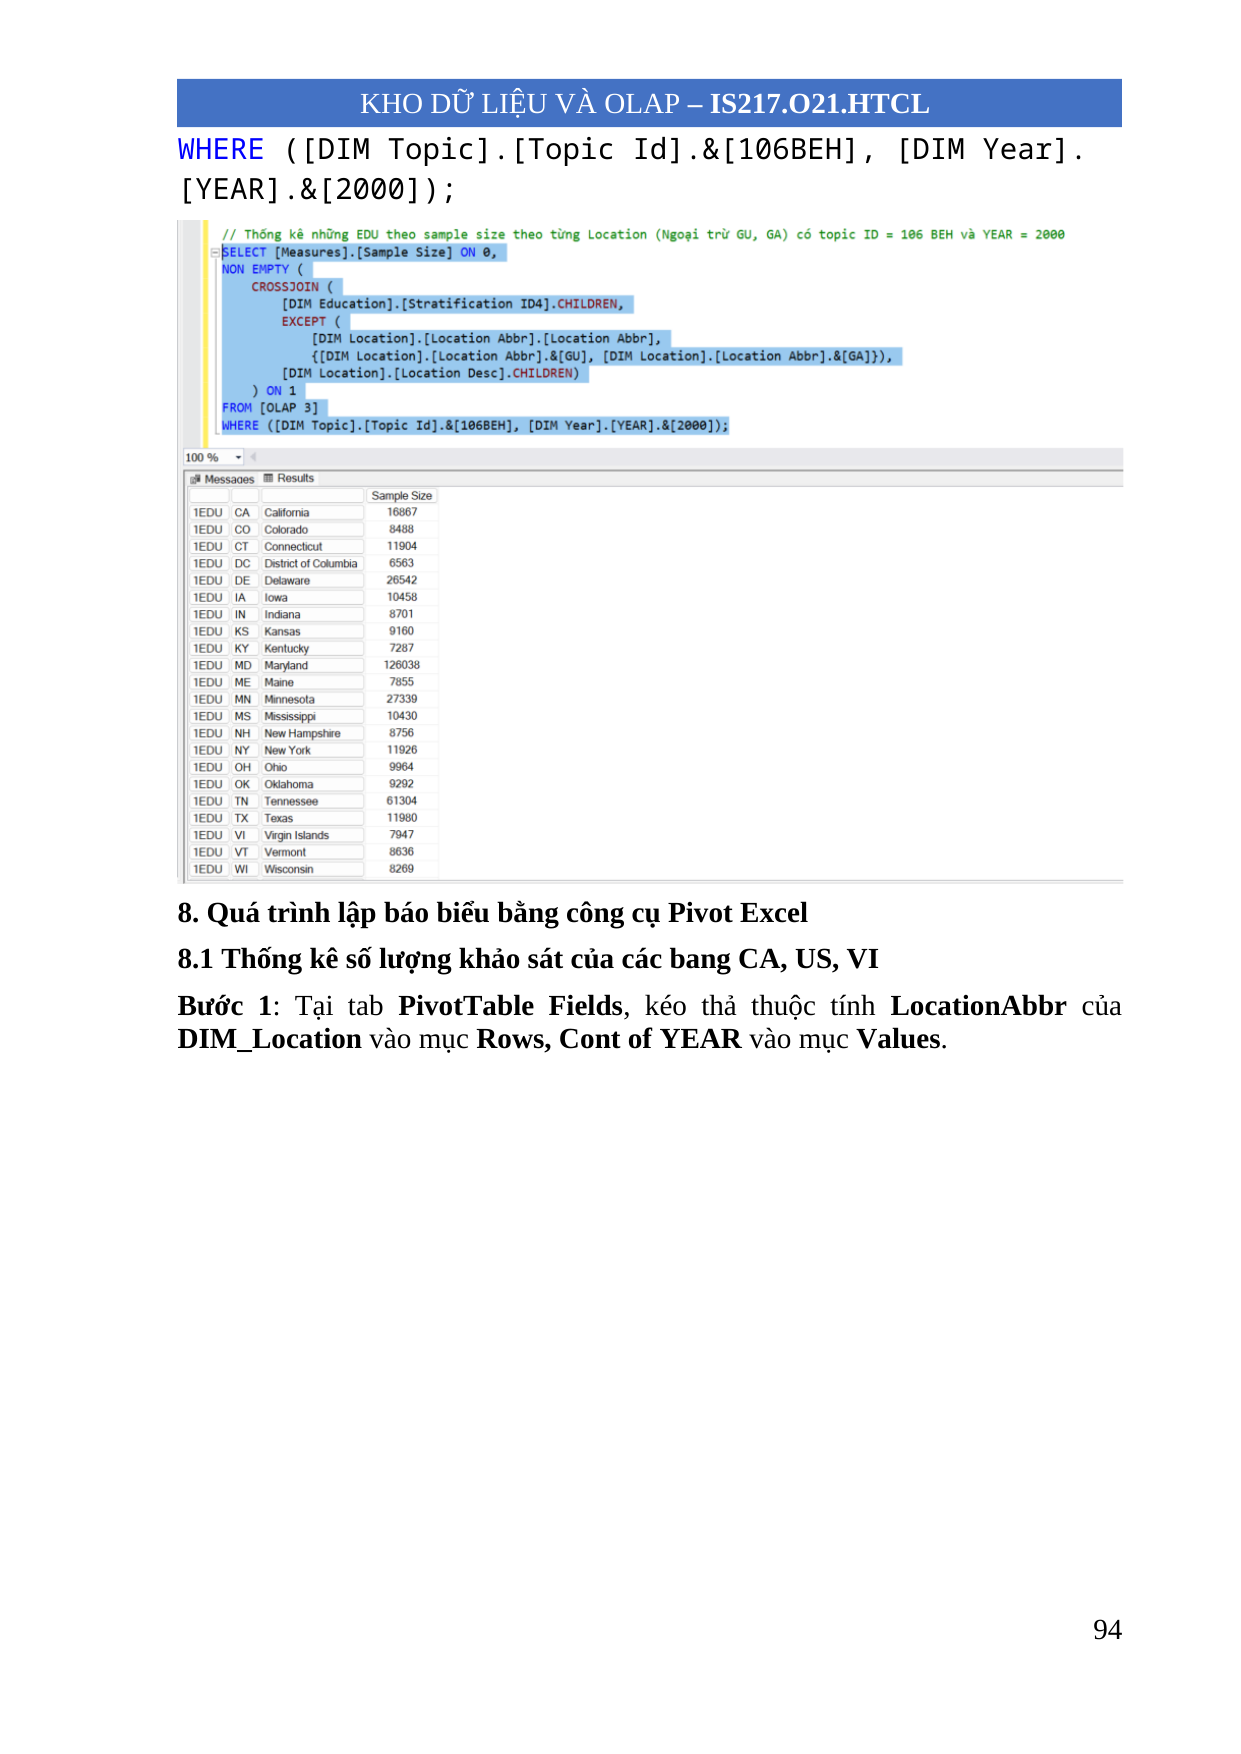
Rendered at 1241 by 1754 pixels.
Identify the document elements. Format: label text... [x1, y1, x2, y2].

subtitle 8.1 Thống kê số lượng khảo sát của các bang CA, US, VI [177, 942, 1122, 975]
picture [177, 220, 1124, 884]
text WHERE ([DIM Topic].[Topic Id].&[106BEH], [DIM Year].[YEAR].&[2000]); [177, 128, 1122, 208]
subtitle 8. Quá trình lập báo biểu bằng công cụ Pivot Excel [177, 896, 1122, 929]
text Bước 1: Tại tab PivotTable Fields, kéo thả thuộc tính LocationAbbr của DIM_Location vào mục Rows, Cont of YEAR vào mục Values. [177, 988, 1122, 1055]
